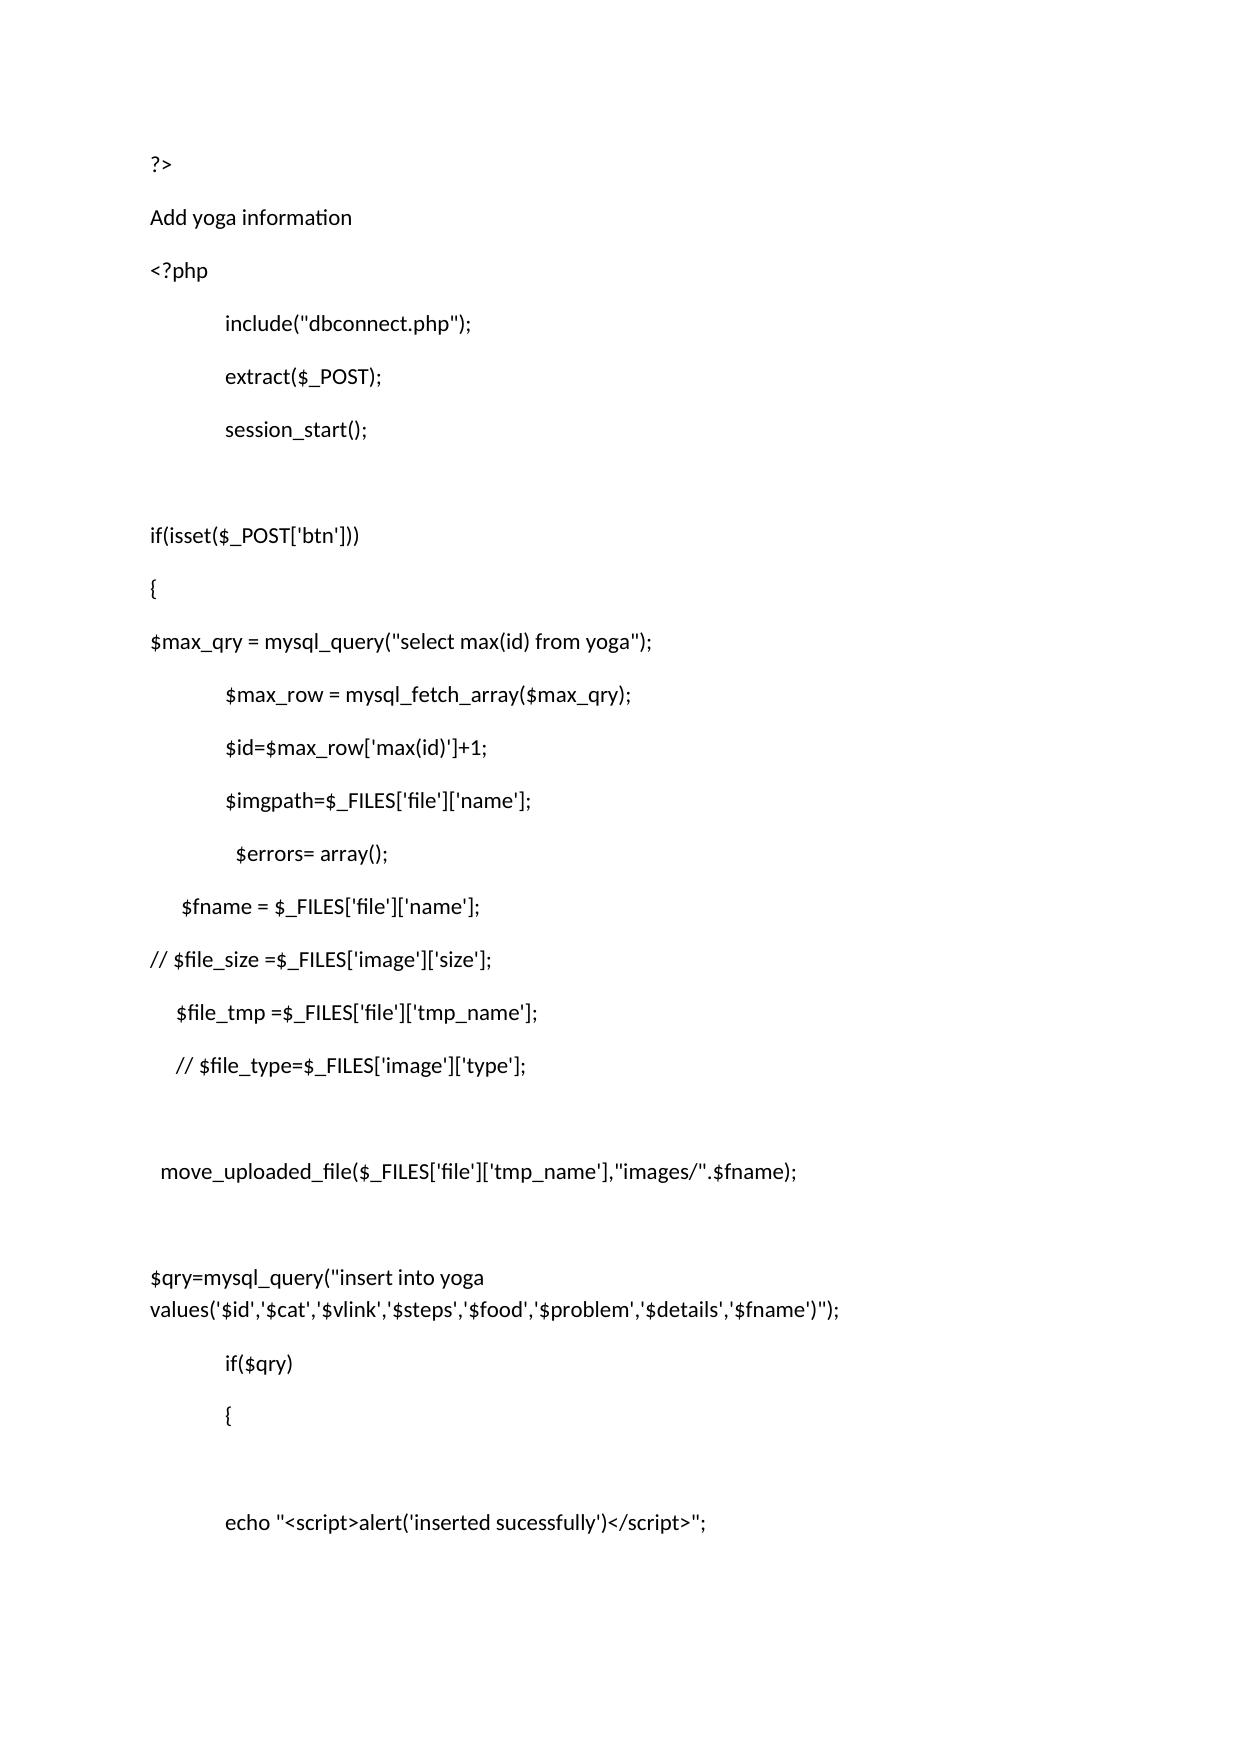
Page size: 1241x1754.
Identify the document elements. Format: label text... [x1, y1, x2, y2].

text { [150, 1402, 1090, 1430]
text move_uploaded_file($_FILES['file']['tmp_name'],"images/".$fname); [150, 1157, 1090, 1185]
text echo "<script>alert('inserted sucessfully')</script>"; [150, 1508, 1090, 1536]
text session_start(); [150, 415, 1090, 443]
text $max_row = mysql_fetch_array($max_qry); [150, 680, 1090, 708]
text $fname = $_FILES['file']['name']; [150, 892, 1090, 920]
text <?php [150, 256, 1090, 284]
text { [150, 574, 1090, 602]
text $qry=mysql_query("insert into yoga values('$id','$cat','$vlink','$steps','$food','$problem','$details','$fname')"); [150, 1263, 1090, 1324]
text $max_qry = mysql_query("select max(id) from yoga"); [150, 627, 1090, 655]
text $imgpath=$_FILES['file']['name']; [150, 786, 1090, 814]
text $file_tmp =$_FILES['file']['tmp_name']; [150, 998, 1090, 1026]
text include("dbconnect.php"); [150, 309, 1090, 337]
text Add yoga information [150, 203, 1090, 231]
text // $file_size =$_FILES['image']['size']; [150, 945, 1090, 973]
text extract($_POST); [150, 362, 1090, 390]
text // $file_type=$_FILES['image']['type']; [150, 1051, 1090, 1079]
text $id=$max_row['max(id)']+1; [150, 733, 1090, 761]
text if($qry) [150, 1349, 1090, 1377]
text if(isset($_POST['btn'])) [150, 521, 1090, 549]
text ?> [150, 150, 1090, 178]
text $errors= array(); [150, 839, 1090, 867]
